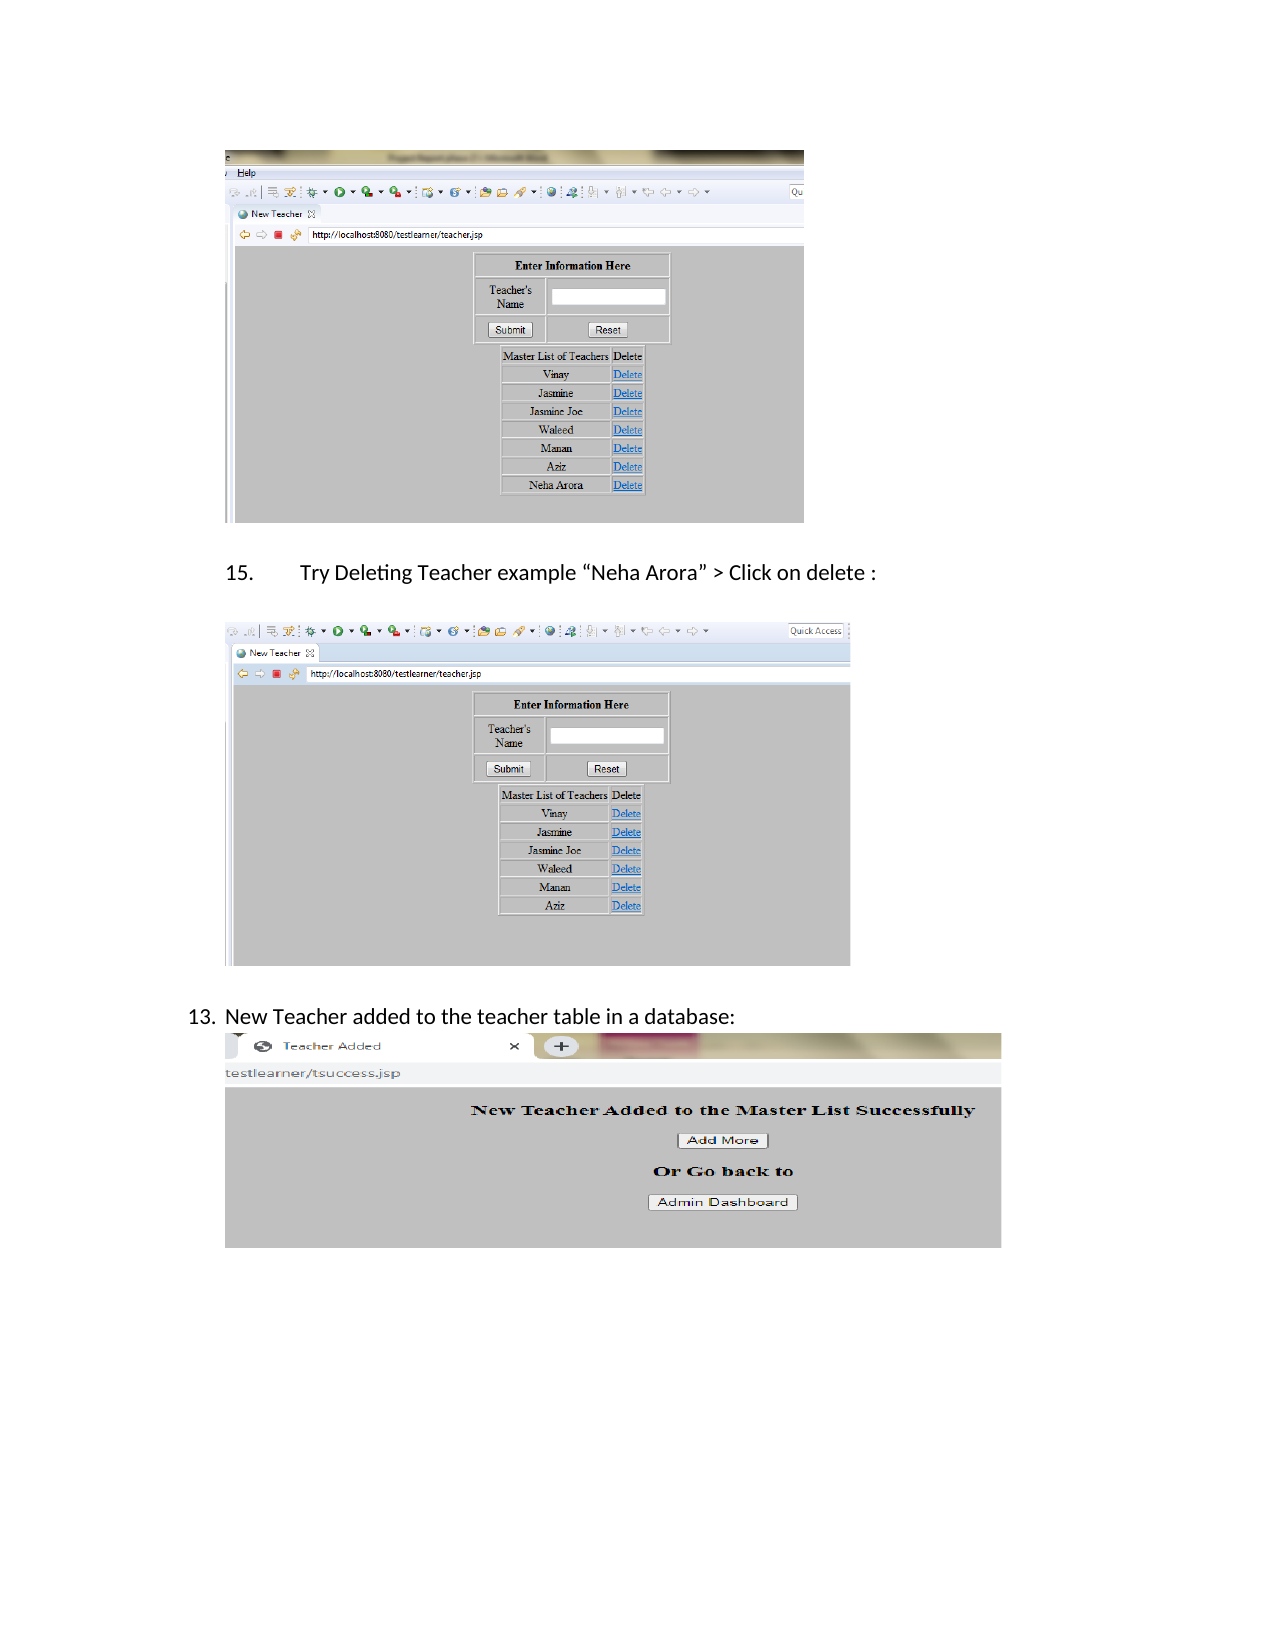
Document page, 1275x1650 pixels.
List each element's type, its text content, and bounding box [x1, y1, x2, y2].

list New Teacher added to the teacher table in a database: [187, 1002, 1125, 1030]
picture [225, 150, 804, 523]
picture [225, 1033, 1002, 1248]
picture [225, 622, 851, 966]
list 15. Try Deleting Teacher example “Neha Arora” > Click on delete : [225, 558, 1125, 587]
